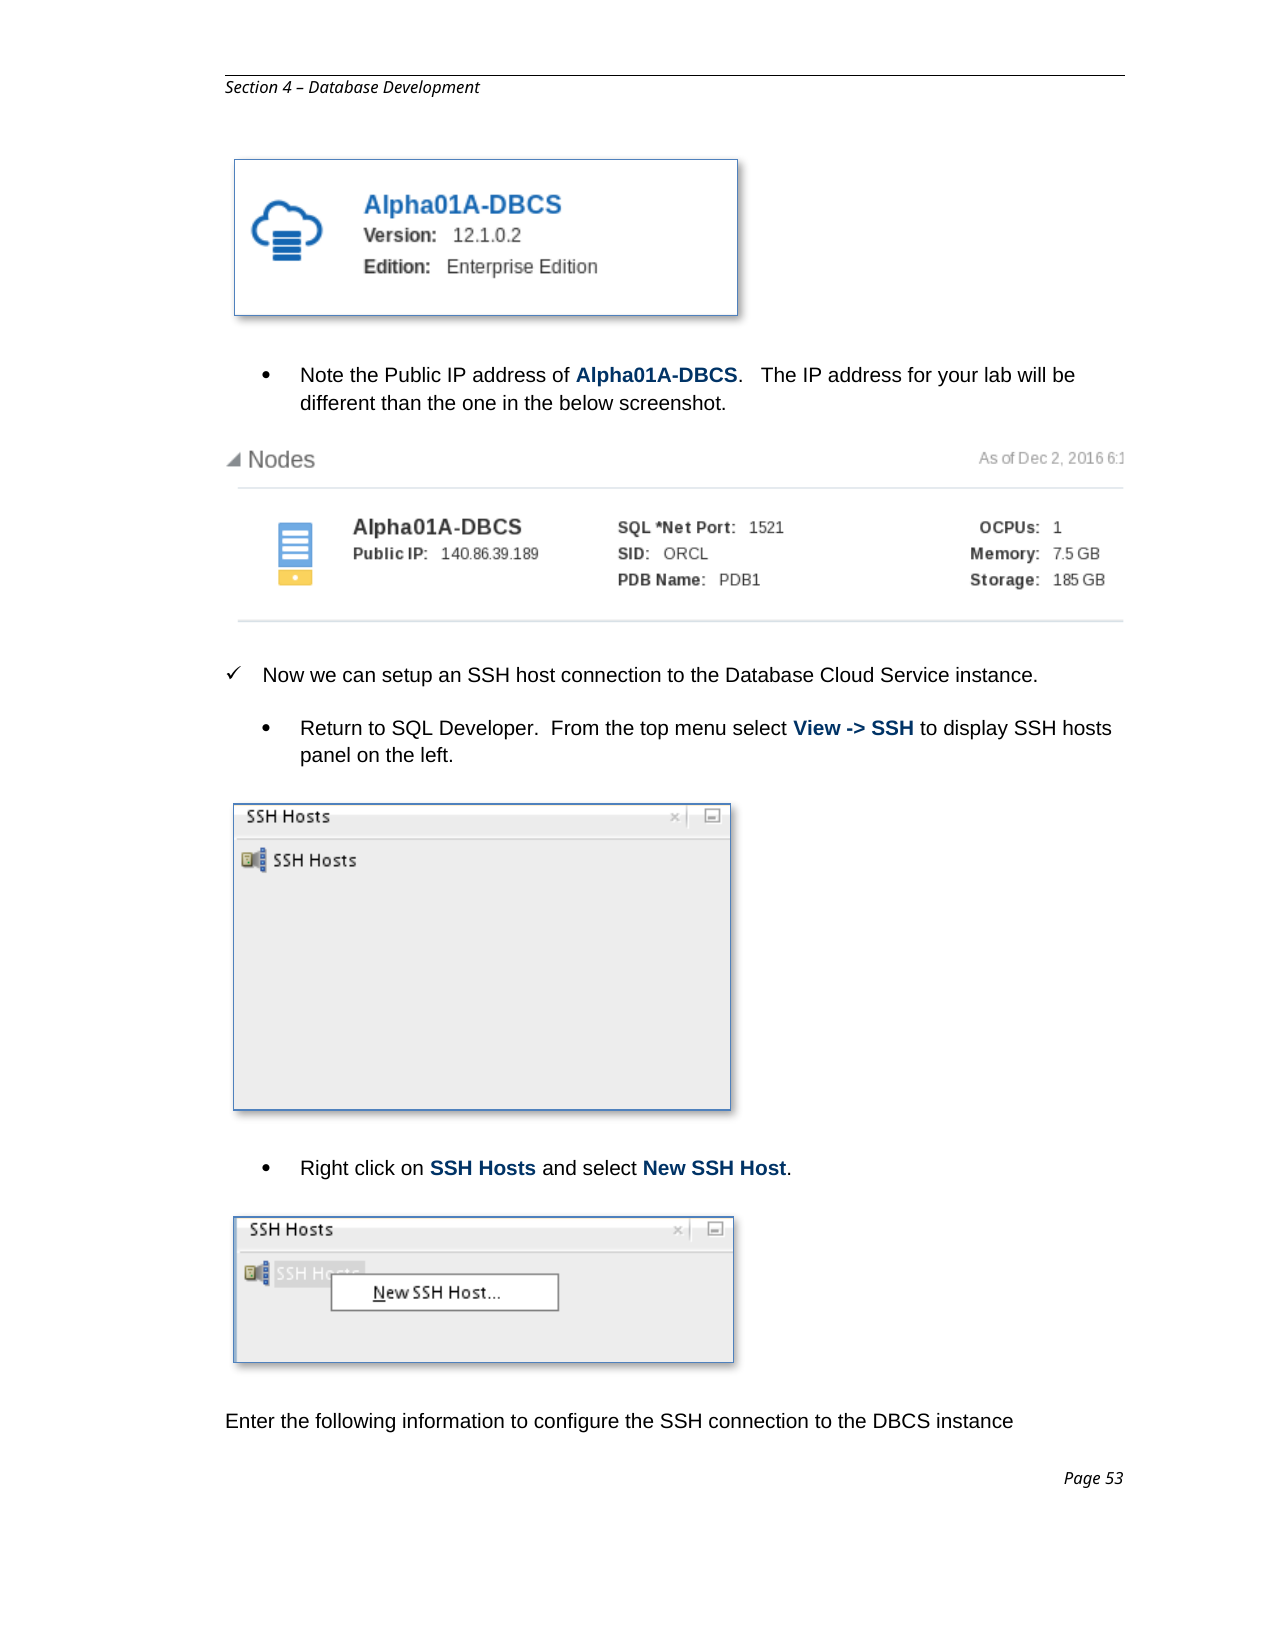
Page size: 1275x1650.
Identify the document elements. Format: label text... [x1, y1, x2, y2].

picture [234, 1218, 733, 1362]
list Right click on SSH Hosts and select New SSH Host. [262, 1156, 1125, 1179]
picture [234, 805, 730, 1109]
list Return to SQL Developer. From the top menu select View -> SSH to display SSH hosts panel on the left. [262, 716, 1125, 767]
list Now we can setup an SSH host connection to the Database Cloud Service instance. [225, 663, 1125, 687]
list Note the Public IP address of Alpha01A-DBCS. The IP address for your lab will be different than the one in the below screenshot. [262, 363, 1125, 414]
text Enter the following information to configure the SSH connection to the DBCS instance [225, 1409, 1125, 1433]
picture [225, 443, 1124, 634]
picture [235, 160, 737, 315]
